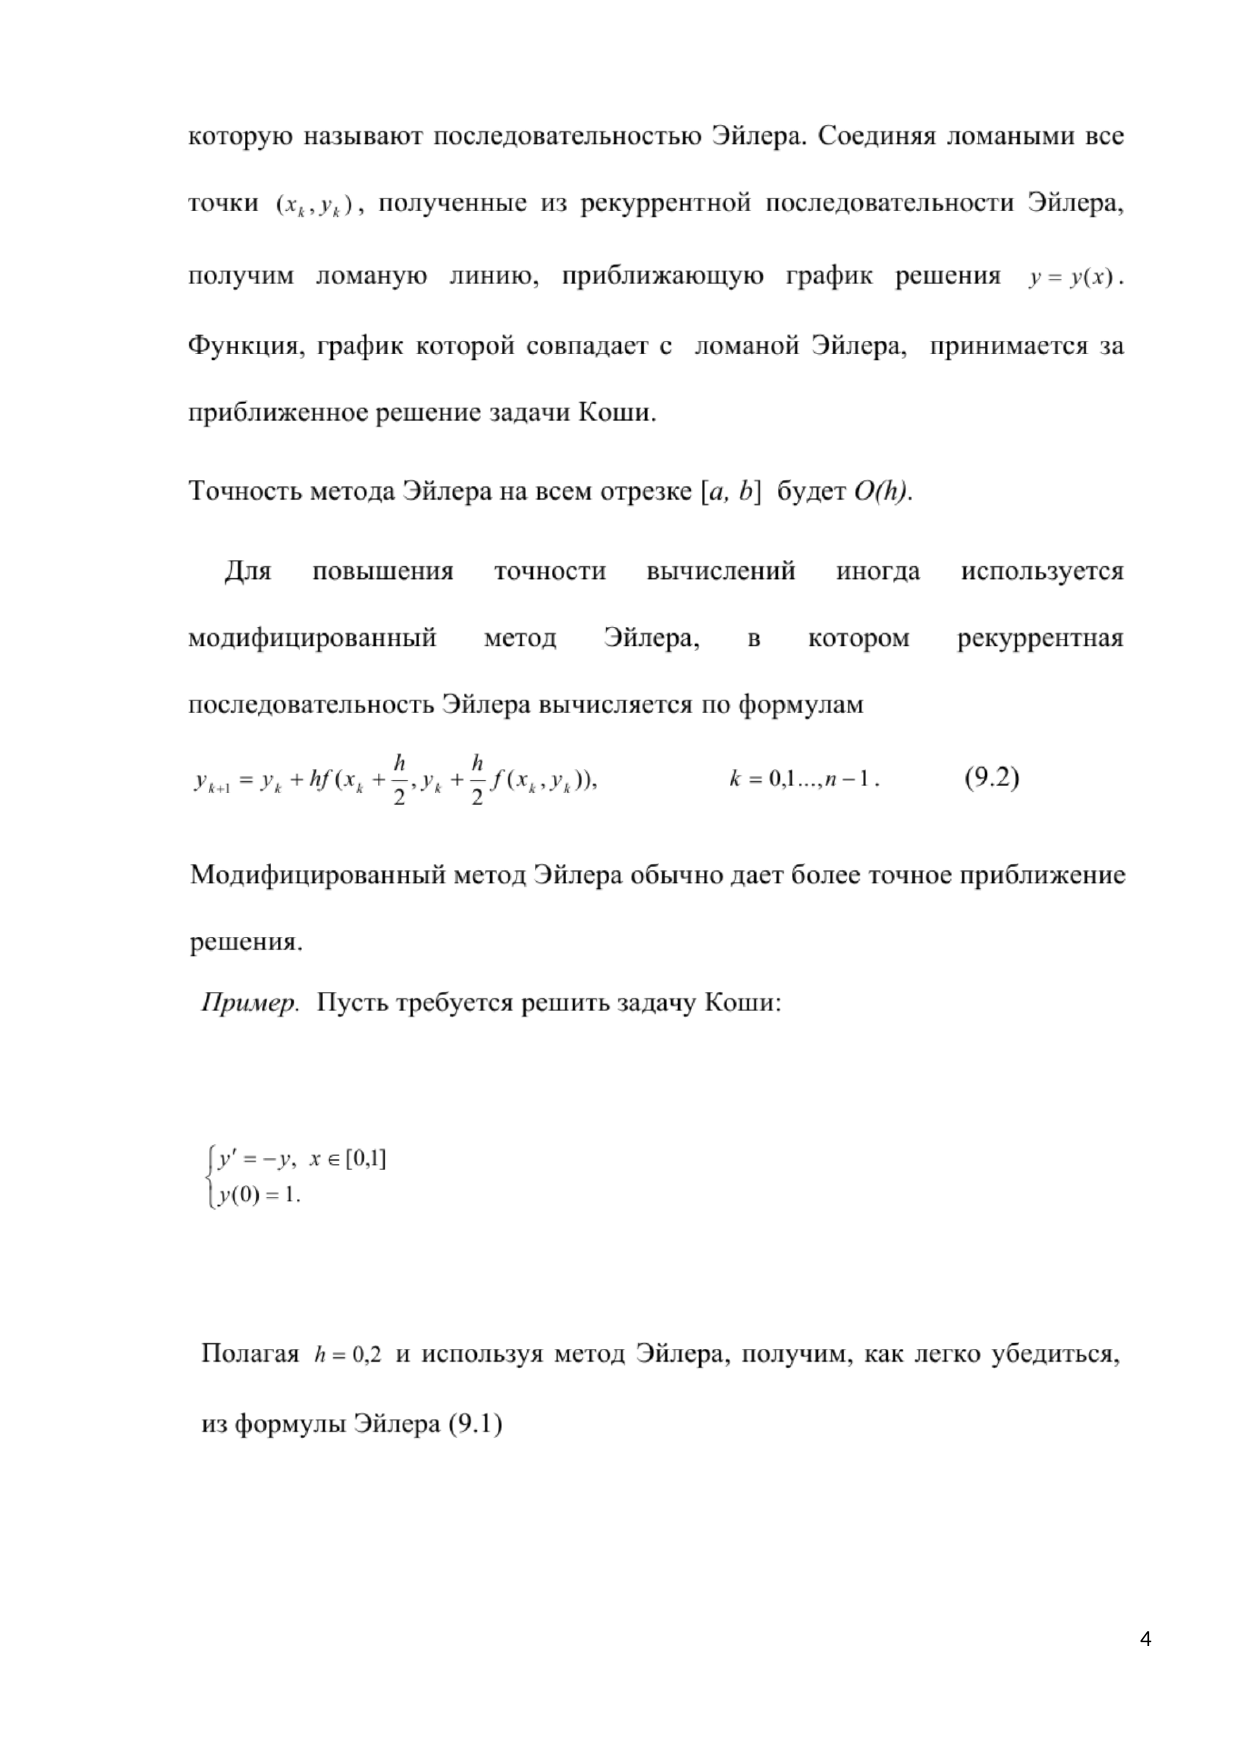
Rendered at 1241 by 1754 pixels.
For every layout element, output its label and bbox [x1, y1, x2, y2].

picture [177, 976, 1123, 1445]
picture [177, 118, 1139, 724]
picture [177, 742, 1134, 958]
